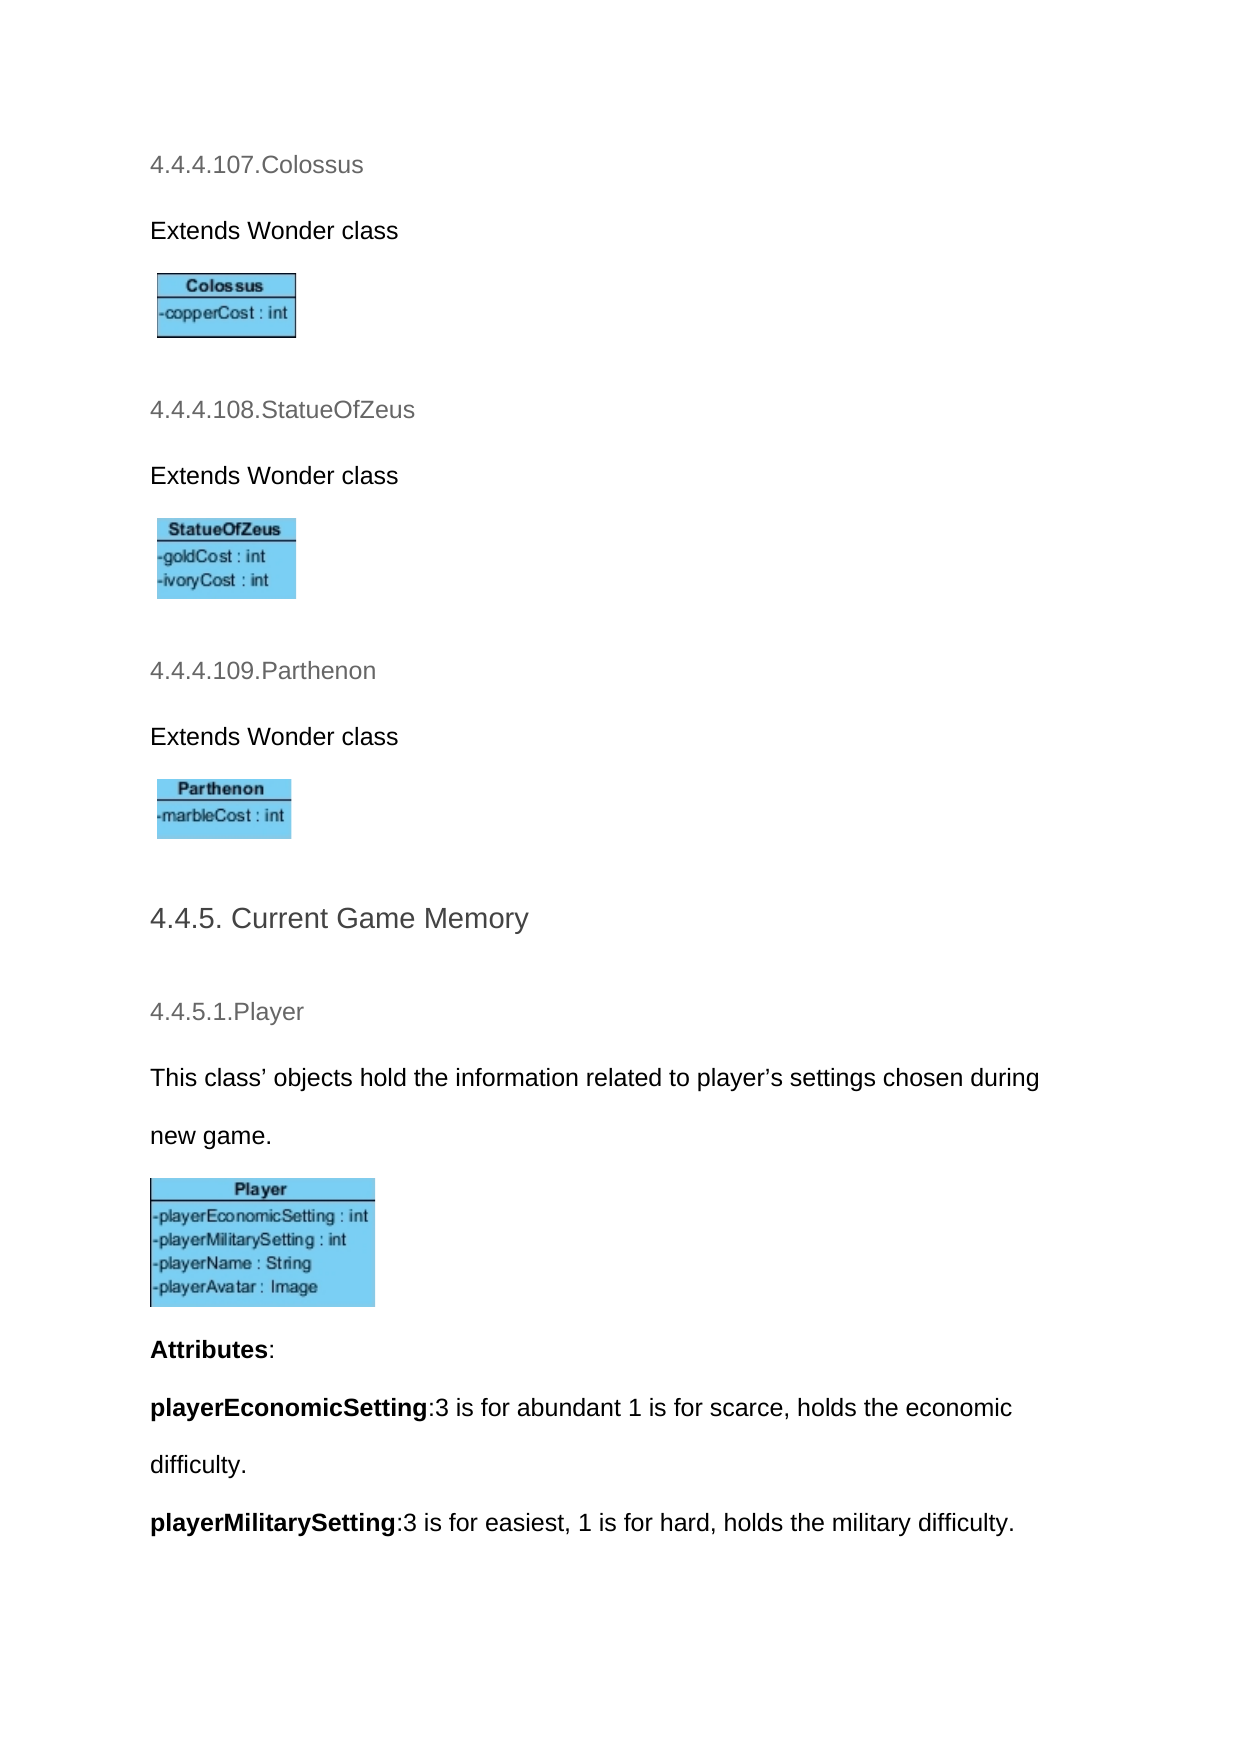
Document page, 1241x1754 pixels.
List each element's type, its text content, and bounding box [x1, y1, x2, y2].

text Extends Wonder class [150, 216, 1090, 244]
subtitle 4.4.4.109.Parthenon [150, 656, 1090, 685]
subtitle 4.4.5. Current Game Memory [150, 901, 1090, 934]
text This class’ objects hold the information related to player’s settings chosen during new game. [150, 1063, 1090, 1149]
picture [157, 273, 297, 338]
text playerMilitarySetting:3 is for easiest, 1 is for hard, holds the military difficulty. [150, 1507, 1090, 1536]
text playerEconomicSetting:3 is for abundant 1 is for scarce, holds the economic difficulty. [150, 1392, 1090, 1479]
subtitle 4.4.4.107.Colossus [150, 150, 1090, 179]
picture [157, 518, 297, 599]
text Extends Wonder class [150, 722, 1090, 751]
picture [150, 1178, 375, 1307]
text Extends Wonder class [150, 461, 1090, 490]
subtitle 4.4.4.108.StatueOfZeus [150, 395, 1090, 424]
subtitle 4.4.5.1.Player [150, 997, 1090, 1026]
text Attributes: [150, 1335, 1090, 1364]
picture [157, 779, 292, 839]
